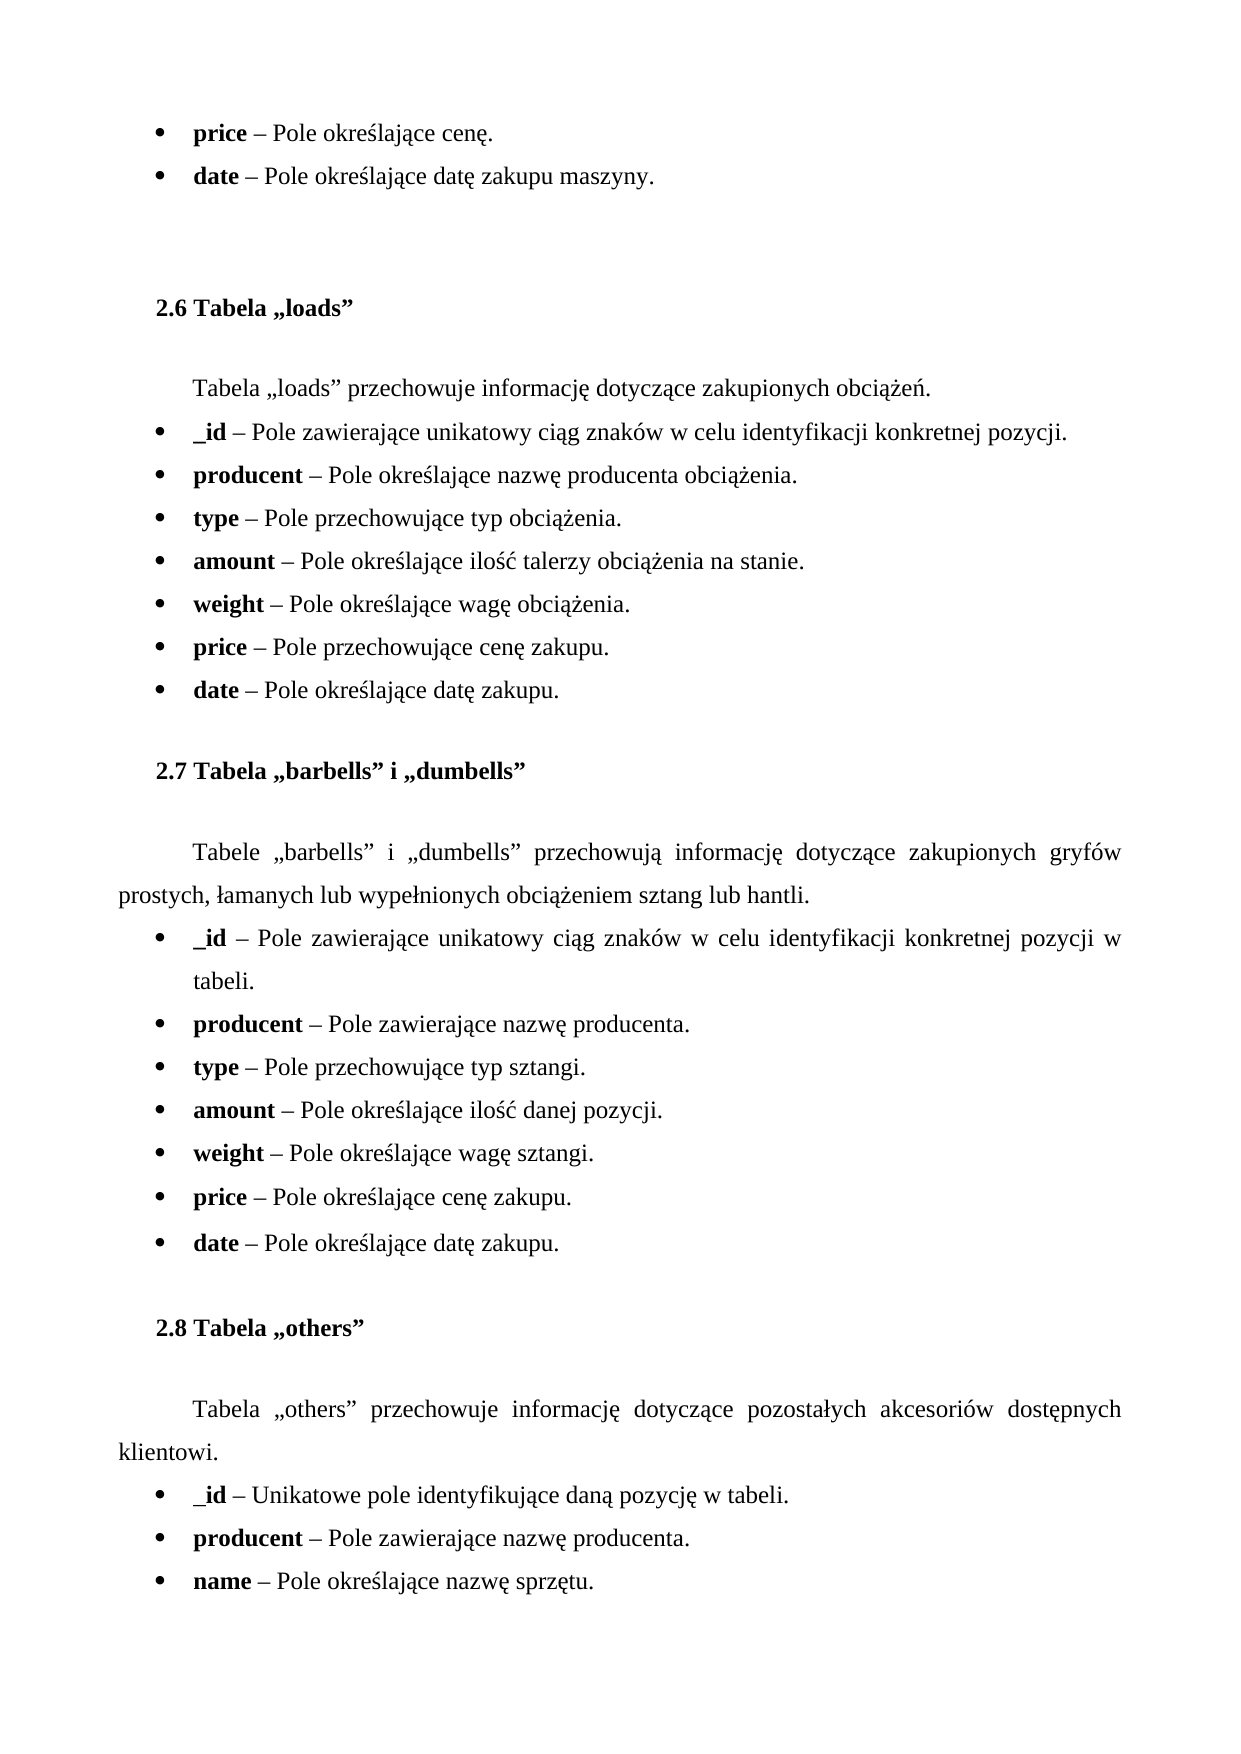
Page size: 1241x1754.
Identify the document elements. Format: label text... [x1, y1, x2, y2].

subtitle Tabela „others” [156, 1313, 1122, 1342]
list date – Pole określające datę zakupu. [156, 675, 1122, 704]
list producent – Pole zawierające nazwę producenta. [156, 1523, 1122, 1552]
list _id – Pole zawierające unikatowy ciąg znaków w celu identyfikacji konkretnej pozycji w tabeli. [156, 923, 1122, 995]
list date – Pole określające datę zakupu maszyny. [156, 161, 1122, 190]
subtitle Tabela „barbells” i „dumbells” [156, 756, 1122, 785]
list name – Pole określające nazwę sprzętu. [156, 1566, 1122, 1595]
list _id – Pole zawierające unikatowy ciąg znaków w celu identyfikacji konkretnej pozycji. [156, 417, 1122, 445]
text Tabele „barbells” i „dumbells” przechowują informację dotyczące zakupionych gryfów prostych, łamanych lub wypełnionych obciążeniem sztang lub hantli. [118, 837, 1122, 908]
list amount – Pole określające ilość danej pozycji. [156, 1095, 1122, 1124]
list date – Pole określające datę zakupu. [156, 1225, 1122, 1259]
list producent – Pole zawierające nazwę producenta. [156, 1009, 1122, 1038]
list price – Pole określające cenę zakupu. [156, 1182, 1122, 1210]
list type – Pole przechowujące typ sztangi. [156, 1052, 1122, 1081]
list weight – Pole określające wagę obciążenia. [156, 589, 1122, 618]
list producent – Pole określające nazwę producenta obciążenia. [156, 460, 1122, 488]
list type – Pole przechowujące typ obciążenia. [156, 503, 1122, 532]
list weight – Pole określające wagę sztangi. [156, 1138, 1122, 1167]
list amount – Pole określające ilość talerzy obciążenia na stanie. [156, 546, 1122, 575]
text Tabela „loads” przechowuje informację dotyczące zakupionych obciążeń. [118, 373, 1122, 402]
list price – Pole określające cenę. [156, 118, 1122, 147]
list price – Pole przechowujące cenę zakupu. [156, 632, 1122, 661]
subtitle Tabela „loads” [156, 293, 1122, 322]
list _id – Unikatowe pole identyfikujące daną pozycję w tabeli. [156, 1480, 1122, 1509]
text Tabela „others” przechowuje informację dotyczące pozostałych akcesoriów dostępnych klientowi. [118, 1394, 1122, 1466]
